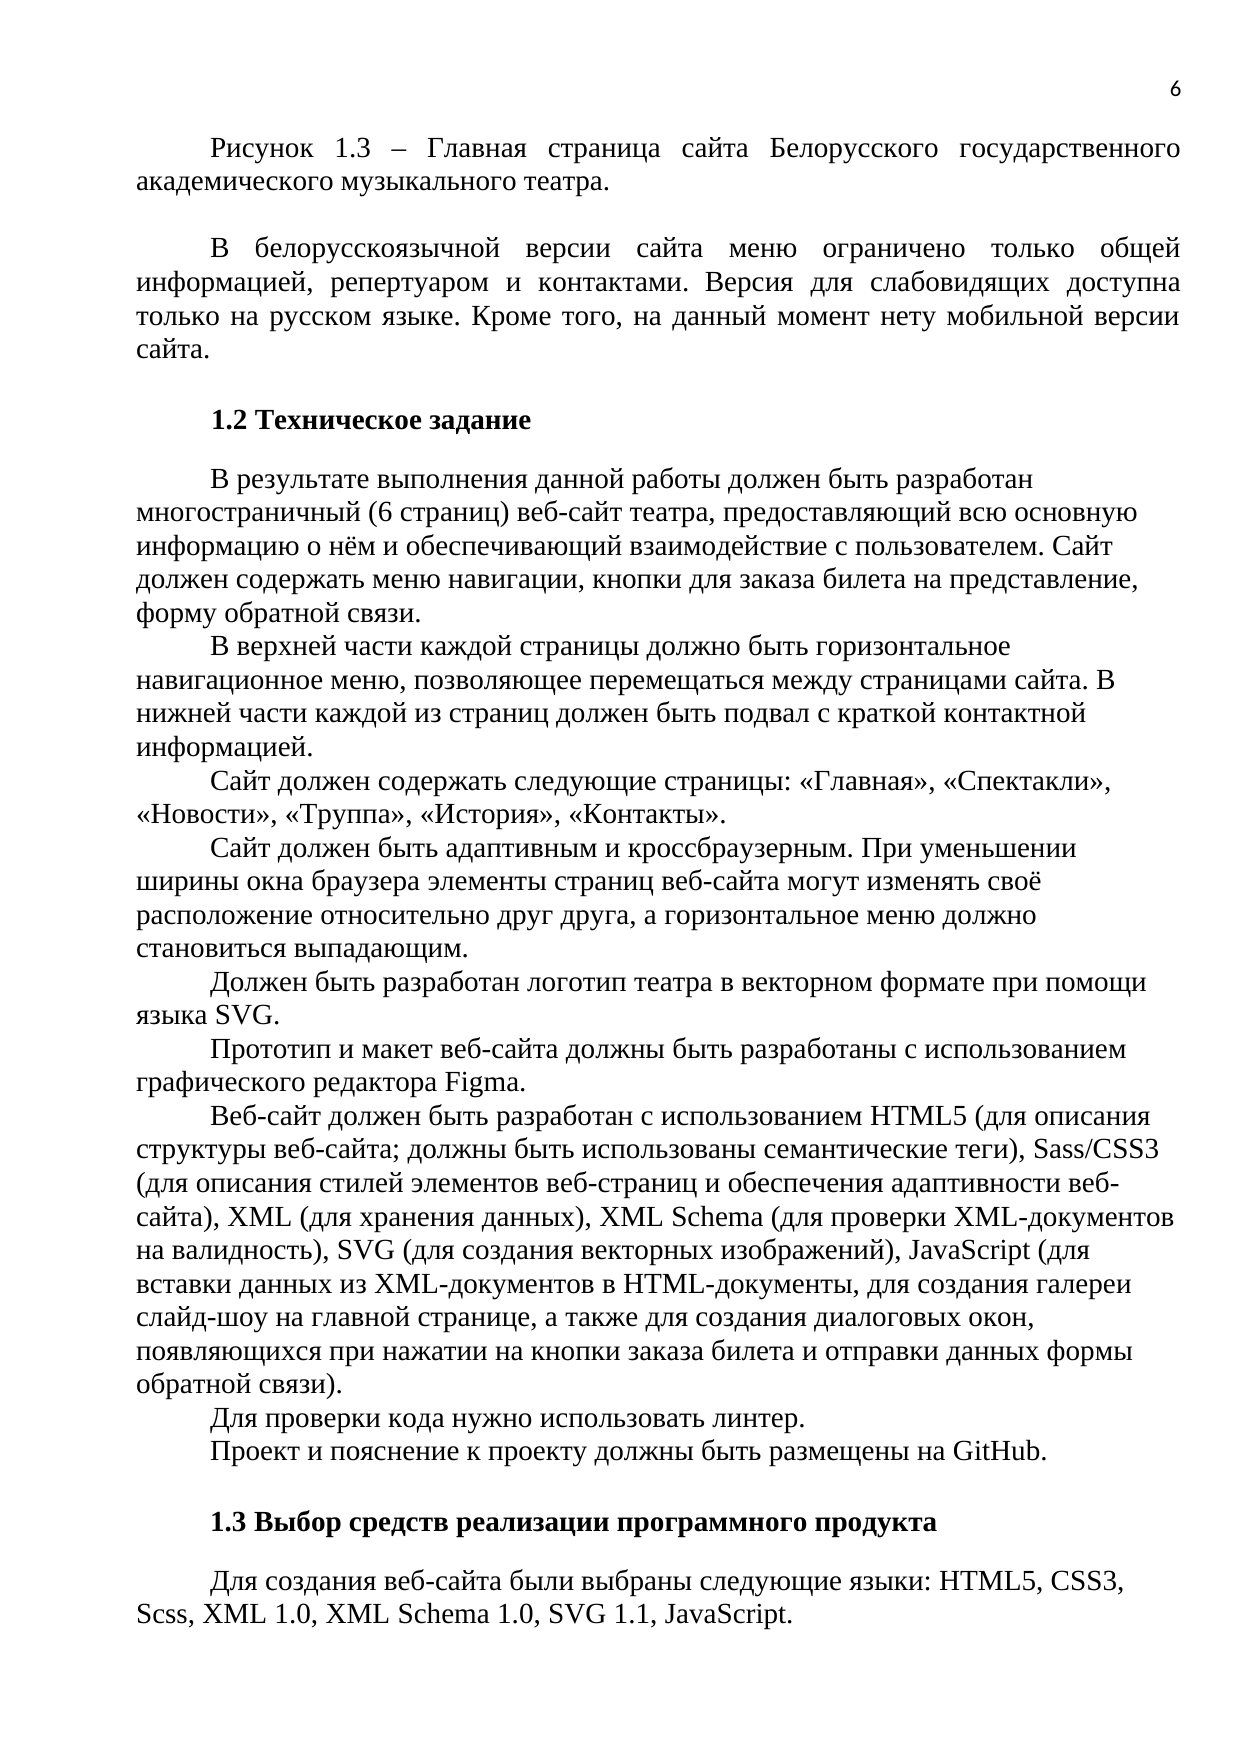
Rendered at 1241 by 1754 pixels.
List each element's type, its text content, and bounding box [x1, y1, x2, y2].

text Сайт должен содержать следующие страницы: «Главная», «Спектакли», «Новости», «Труппа», «История», «Контакты». [136, 763, 1181, 830]
text Проект и пояснение к проекту должны быть размещены на GitHub. [136, 1433, 1181, 1467]
text Прототип и макет веб-сайта должны быть разработаны с использованием графического редактора Figma. [136, 1031, 1181, 1098]
text Веб-сайт должен быть разработан с использованием HTML5 (для описания структуры веб-сайта; должны быть использованы семантические теги), Sass/CSS3 (для описания стилей элементов веб-страниц и обеспечения адаптивности веб-сайта), XML (для хранения данных), XML Schema (для проверки XML-документов на валидность), SVG (для создания векторных изображений), JavaScript (для вставки данных из XML-документов в HTML-документы, для создания галереи слайд-шоу на главной странице, а также для создания диалоговых окон, появляющихся при нажатии на кнопки заказа билета и отправки данных формы обратной связи). [136, 1098, 1181, 1400]
text Должен быть разработан логотип театра в векторном формате при помощи языка SVG. [136, 964, 1181, 1031]
text В верхней части каждой страницы должно быть горизонтальное навигационное меню, позволяющее перемещаться между страницами сайта. В нижней части каждой из страниц должен быть подвал с краткой контактной информацией. [136, 628, 1181, 763]
text В белорусскоязычной версии сайта меню ограничено только общей информацией, репертуаром и контактами. Версия для слабовидящих доступна только на русском языке. Кроме того, на данный момент нету мобильной версии сайта. [136, 231, 1181, 365]
text Рисунок 1.3 – Главная страница сайта Белорусского государственного академического музыкального театра. [136, 130, 1181, 197]
list Техническое задание [211, 402, 1181, 436]
text Для создания веб-сайта были выбраны следующие языки: HTML5, CSS3, Scss, XML 1.0, XML Schema 1.0, SVG 1.1, JavaScript. [136, 1563, 1181, 1630]
text Для проверки кода нужно использовать линтер. [136, 1400, 1181, 1433]
text Сайт должен быть адаптивным и кроссбраузерным. При уменьшении ширины окна браузера элементы страниц веб-сайта могут изменять своё расположение относительно друг друга, а горизонтальное меню должно становиться выпадающим. [136, 830, 1181, 964]
text В результате выполнения данной работы должен быть разработан многостраничный (6 страниц) веб-сайт театра, предоставляющий всю основную информацию о нём и обеспечивающий взаимодействие с пользователем. Сайт должен содержать меню навигации, кнопки для заказа билета на представление, форму обратной связи. [136, 461, 1181, 628]
list Выбор средств реализации программного продукта [210, 1504, 1181, 1538]
